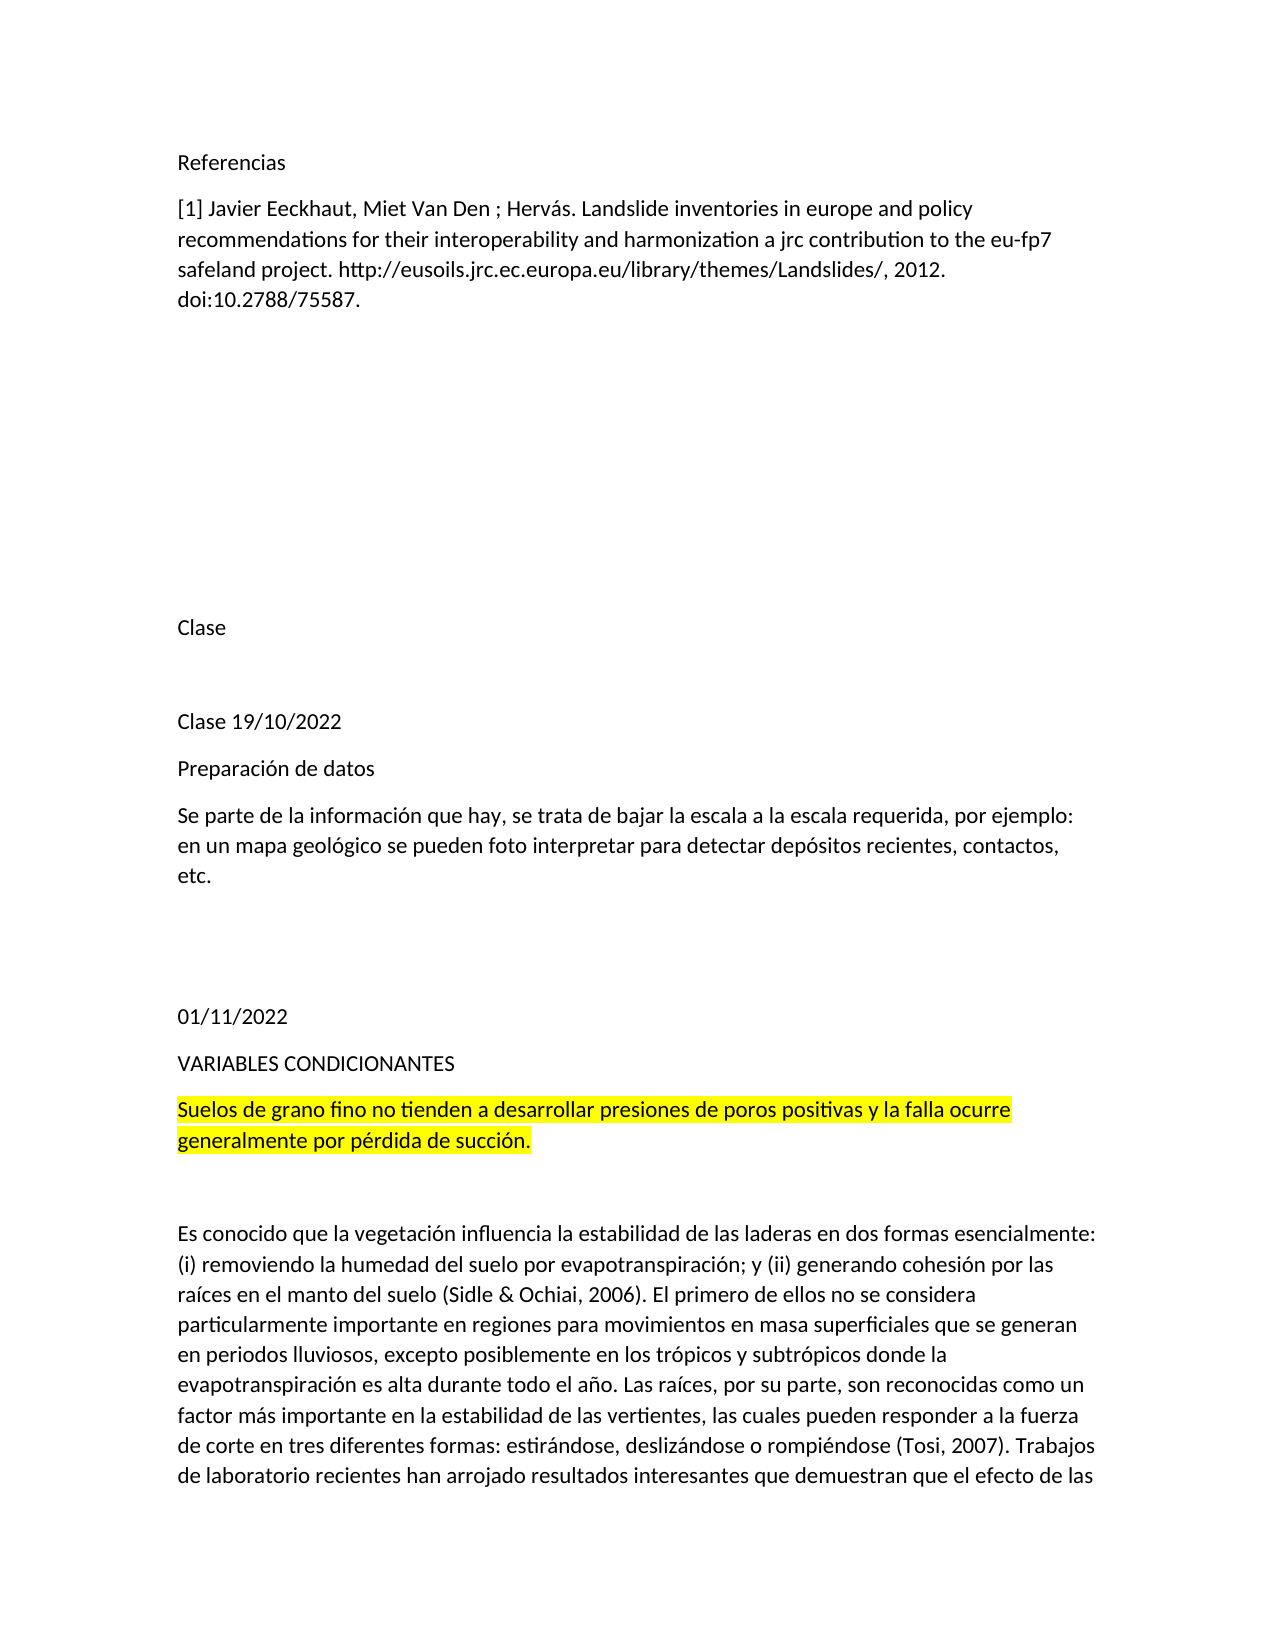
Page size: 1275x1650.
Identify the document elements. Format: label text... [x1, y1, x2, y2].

text [1] Javier Eeckhaut, Miet Van Den ; Hervás. Landslide inventories in europe and policy recommendations for their interoperability and harmonization a jrc contribution to the eu-fp7 safeland project. http://eusoils.jrc.ec.europa.eu/library/themes/Landslides/, 2012. doi:10.2788/75587. [177, 194, 1098, 313]
text 01/11/2022 [177, 1002, 1098, 1030]
text Se parte de la información que hay, se trata de bajar la escala a la escala requerida, por ejemplo: en un mapa geológico se pueden foto interpretar para detectar depósitos recientes, contactos, etc. [177, 801, 1098, 889]
text Clase [177, 613, 1098, 641]
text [177, 1219, 1098, 1489]
text Suelos de grano fino no tienden a desarrollar presiones de poros positivas y la falla ocurre generalmente por pérdida de succión. [177, 1096, 1098, 1154]
text Preparación de datos [177, 754, 1098, 782]
text VARIABLES CONDICIONANTES [177, 1049, 1098, 1077]
text Referencias [177, 148, 1098, 176]
text Clase 19/10/2022 [177, 707, 1098, 735]
